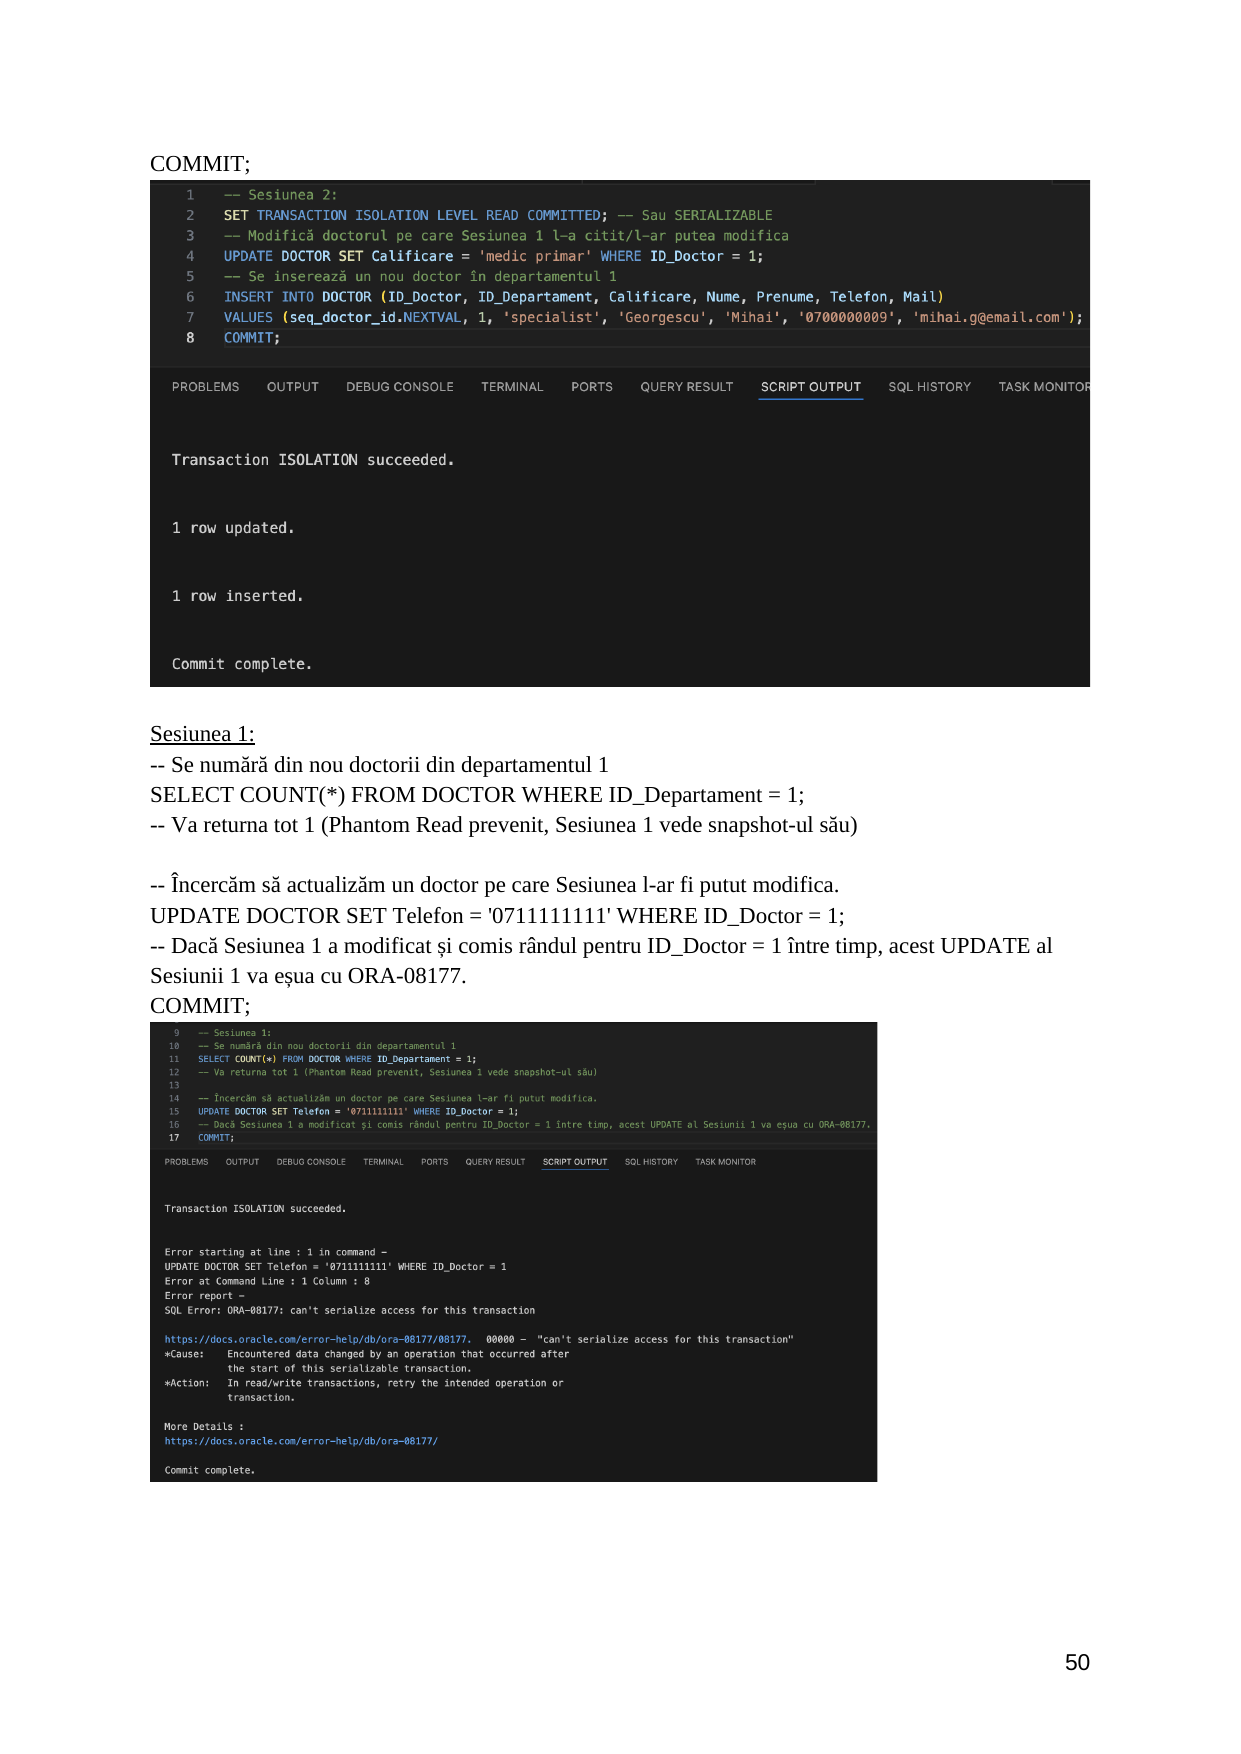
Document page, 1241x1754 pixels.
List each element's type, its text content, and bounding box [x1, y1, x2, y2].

picture [150, 180, 1091, 687]
text Sesiunea 1: [150, 721, 1090, 747]
text COMMIT; [150, 150, 1090, 176]
text SELECT COUNT(*) FROM DOCTOR WHERE ID_Departament = 1; [150, 781, 1090, 807]
text COMMIT; [150, 992, 1090, 1019]
text UPDATE DOCTOR SET Telefon = '0711111111' WHERE ID_Doctor = 1; [150, 902, 1090, 928]
text -- Încercăm să actualizăm un doctor pe care Sesiunea l-ar fi putut modifica. [150, 872, 1090, 898]
text -- Dacă Sesiunea 1 a modificat și comis rândul pentru ID_Doctor = 1 între timp, acest UPDATE al Sesiunii 1 va eșua cu ORA-08177. [150, 932, 1090, 988]
text -- Va returna tot 1 (Phantom Read prevenit, Sesiunea 1 vede snapshot-ul său) [150, 811, 1090, 837]
text -- Se numără din nou doctorii din departamentul 1 [150, 751, 1090, 777]
picture [150, 1022, 878, 1482]
